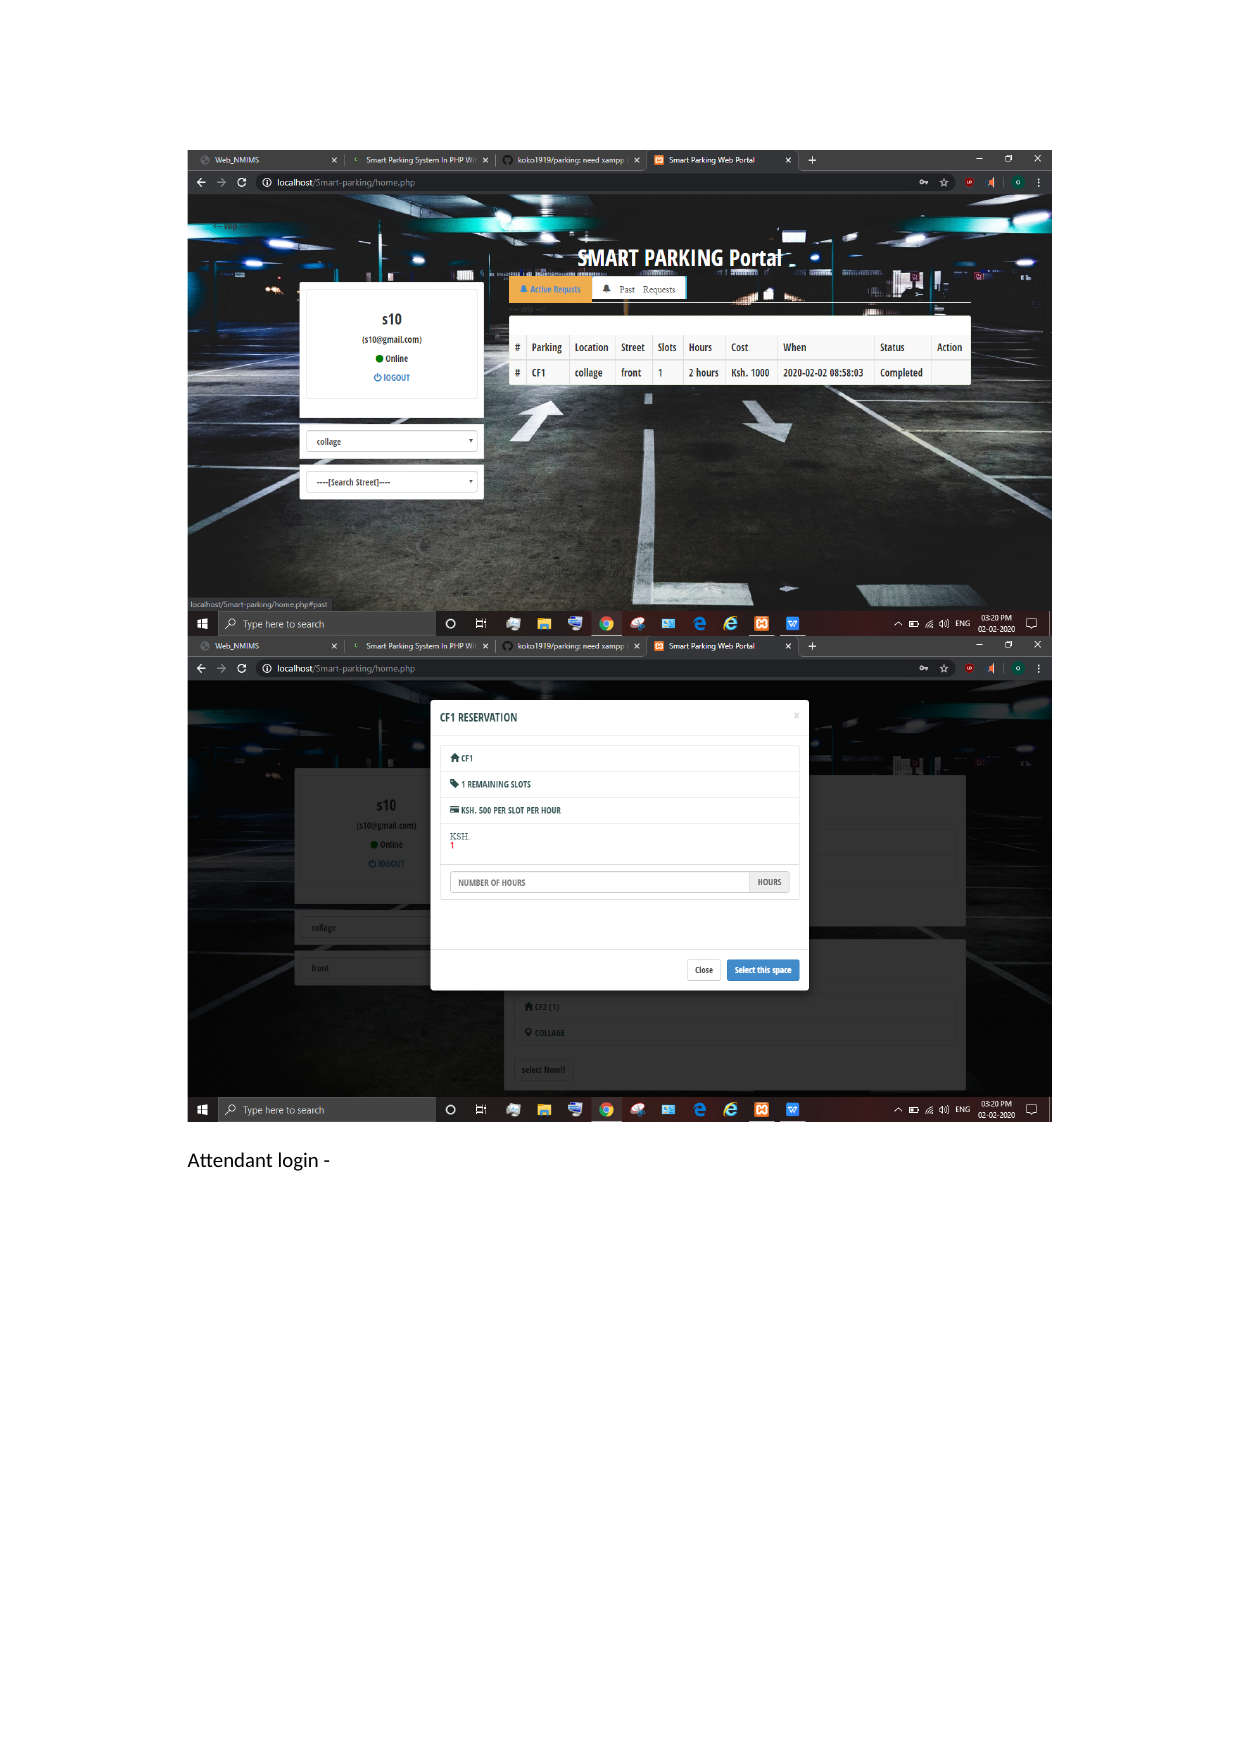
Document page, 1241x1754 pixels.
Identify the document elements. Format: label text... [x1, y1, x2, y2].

picture [187, 150, 1052, 1122]
text Attendant login - [187, 1147, 1053, 1173]
